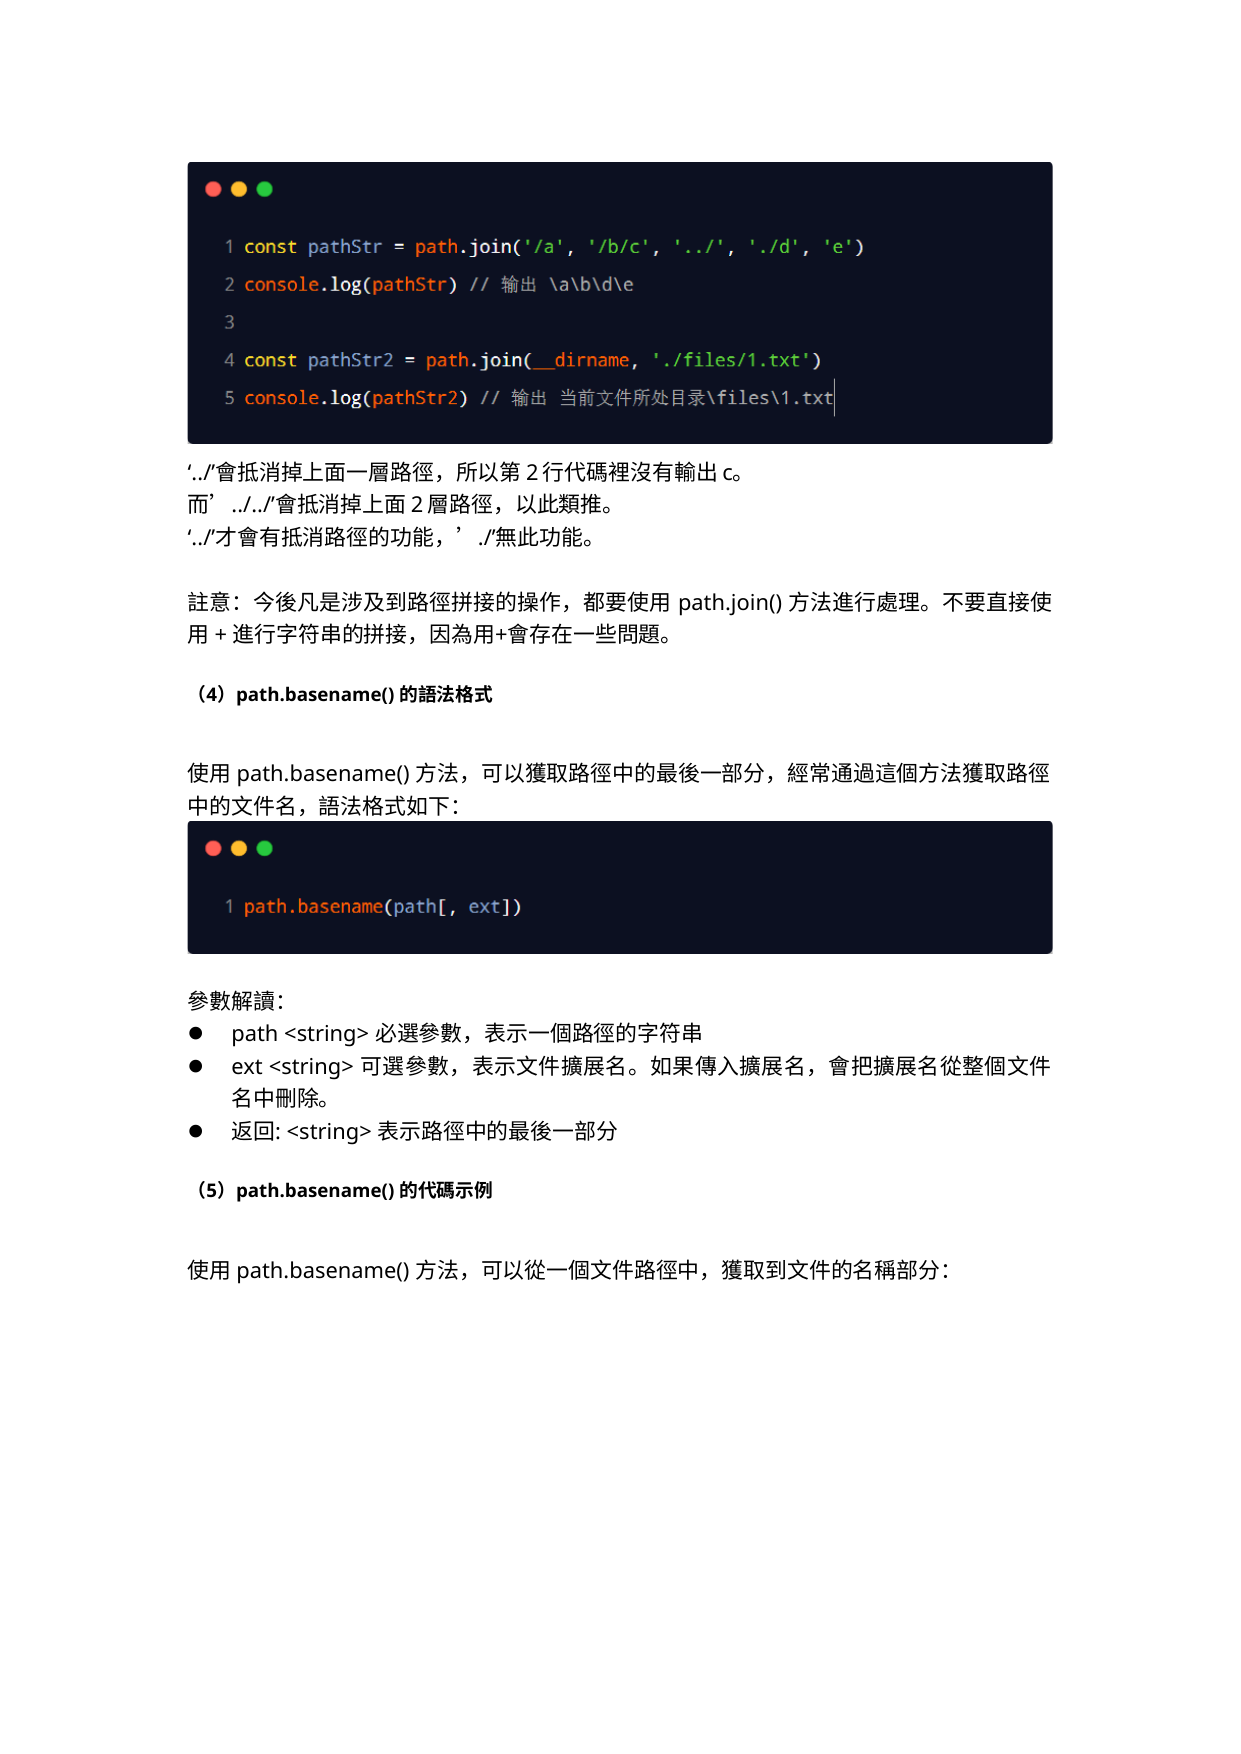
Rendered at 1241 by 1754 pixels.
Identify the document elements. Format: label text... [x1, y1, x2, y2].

text ‘../’才會有抵消路徑的功能，’./’無此功能。 [187, 519, 1053, 552]
text 參數解讀： [187, 983, 1053, 1016]
text 使用 path.basename() 方法，可以從一個文件路徑中，獲取到文件的名稱部分： [187, 1252, 1053, 1285]
subtitle （5）path.basename() 的代碼示例 [187, 1173, 1053, 1206]
picture [187, 821, 1053, 954]
text 而’../../’會抵消掉上面2層路徑，以此類推。 [187, 487, 1053, 519]
list path <string> 必選參數，表示一個路徑的字符串 [187, 1016, 1053, 1048]
text 註意：今後凡是涉及到路徑拼接的操作，都要使用 path.join() 方法進行處理。不要直接使用 + 進行字符串的拼接，因為用+會存在一些問題。 [187, 584, 1053, 649]
list 返回: <string> 表示路徑中的最後一部分 [187, 1113, 1053, 1146]
text ‘../’會抵消掉上面一層路徑，所以第2行代碼裡沒有輸出c。 [187, 454, 1053, 487]
picture [187, 162, 1053, 444]
text 使用 path.basename() 方法，可以獲取路徑中的最後一部分，經常通過這個方法獲取路徑中的文件名，語法格式如下： [187, 756, 1053, 821]
list ext <string> 可選參數，表示文件擴展名。如果傳入擴展名，會把擴展名從整個文件名中刪除。 [187, 1048, 1053, 1113]
subtitle （4）path.basename() 的語法格式 [187, 677, 1053, 709]
